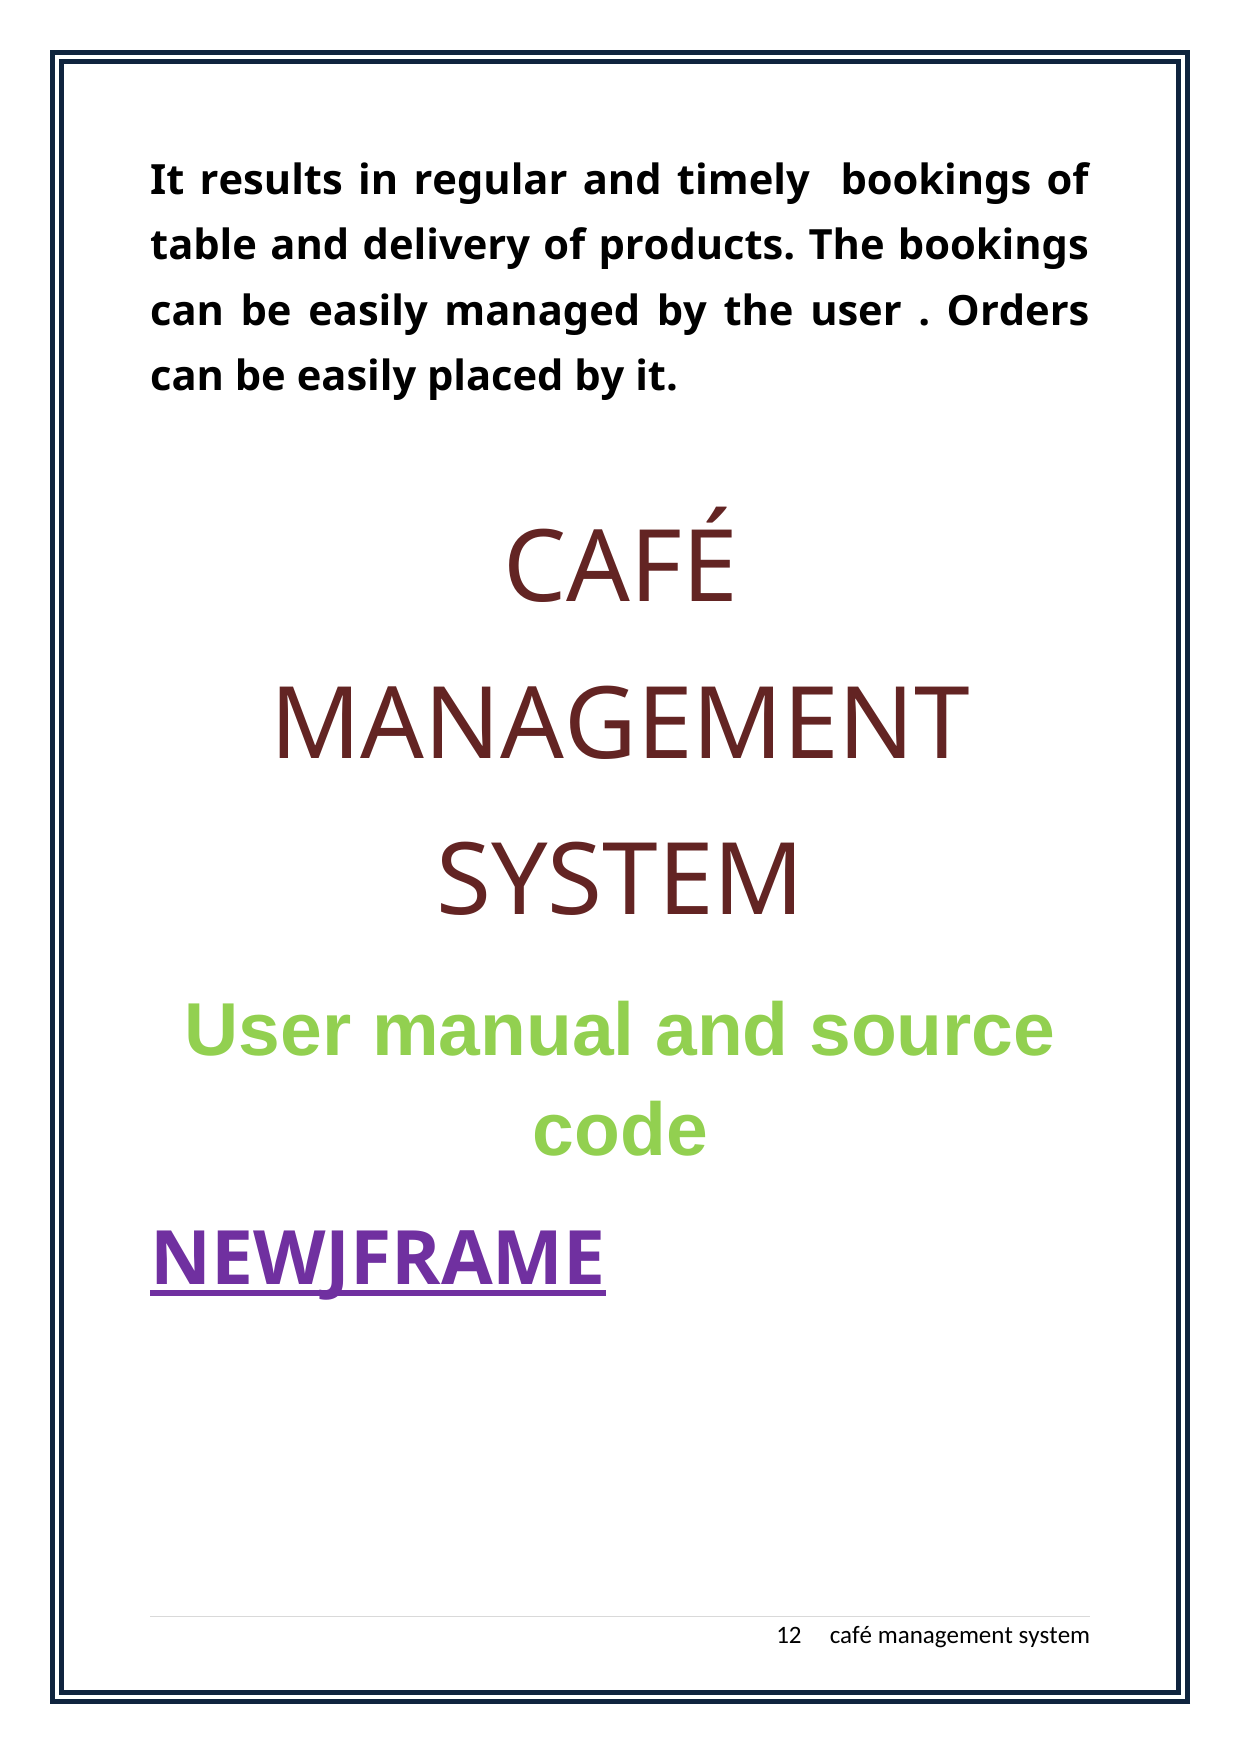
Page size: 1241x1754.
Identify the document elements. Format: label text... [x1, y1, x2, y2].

text User manual and source code [150, 985, 1090, 1171]
text It results in regular and timely bookings of table and delivery of products. The bookings can be easily managed by the user . Orders can be easily placed by it. [150, 150, 1090, 402]
text NEWJFRAME [150, 1204, 1090, 1307]
text CAFÉ MANAGEMENT SYSTEM [150, 494, 1090, 944]
